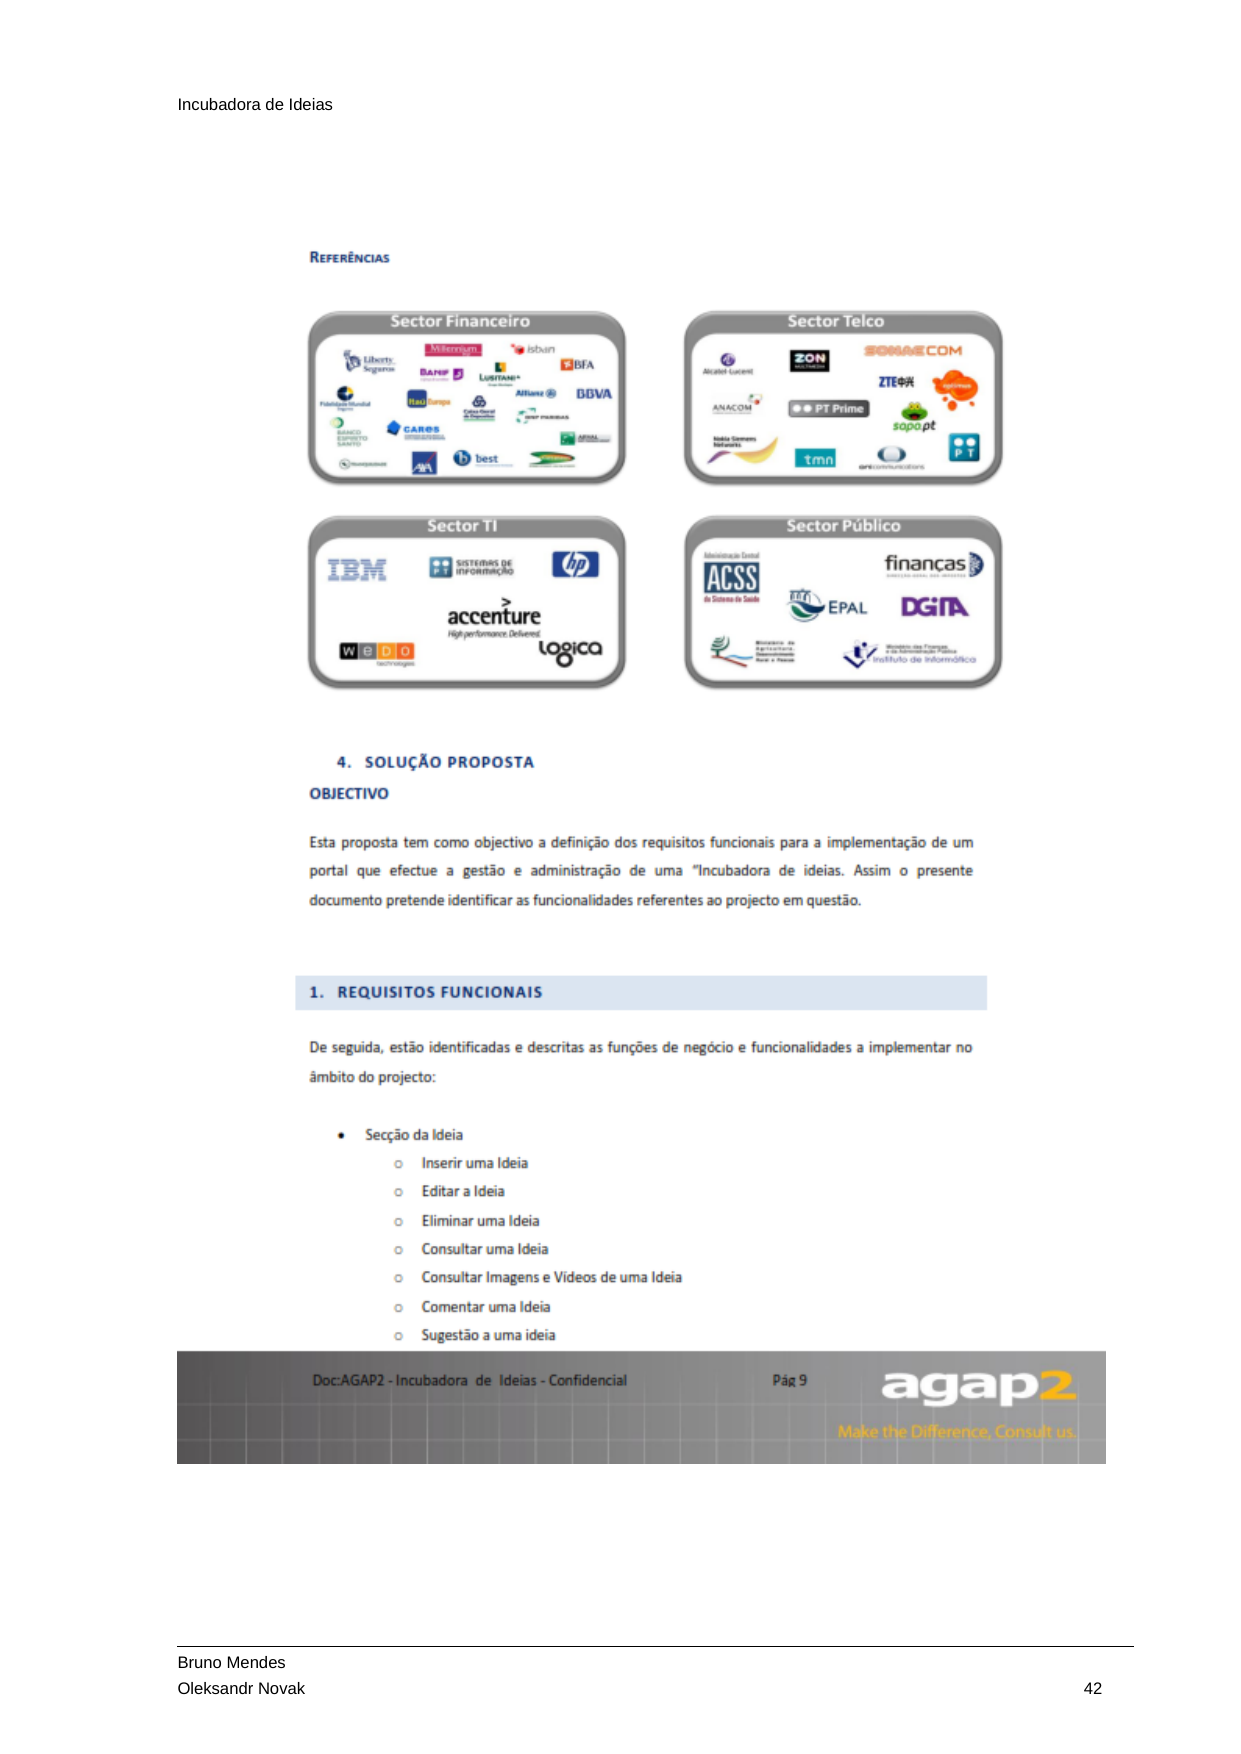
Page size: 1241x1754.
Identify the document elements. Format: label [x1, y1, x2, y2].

picture [177, 147, 1106, 1464]
